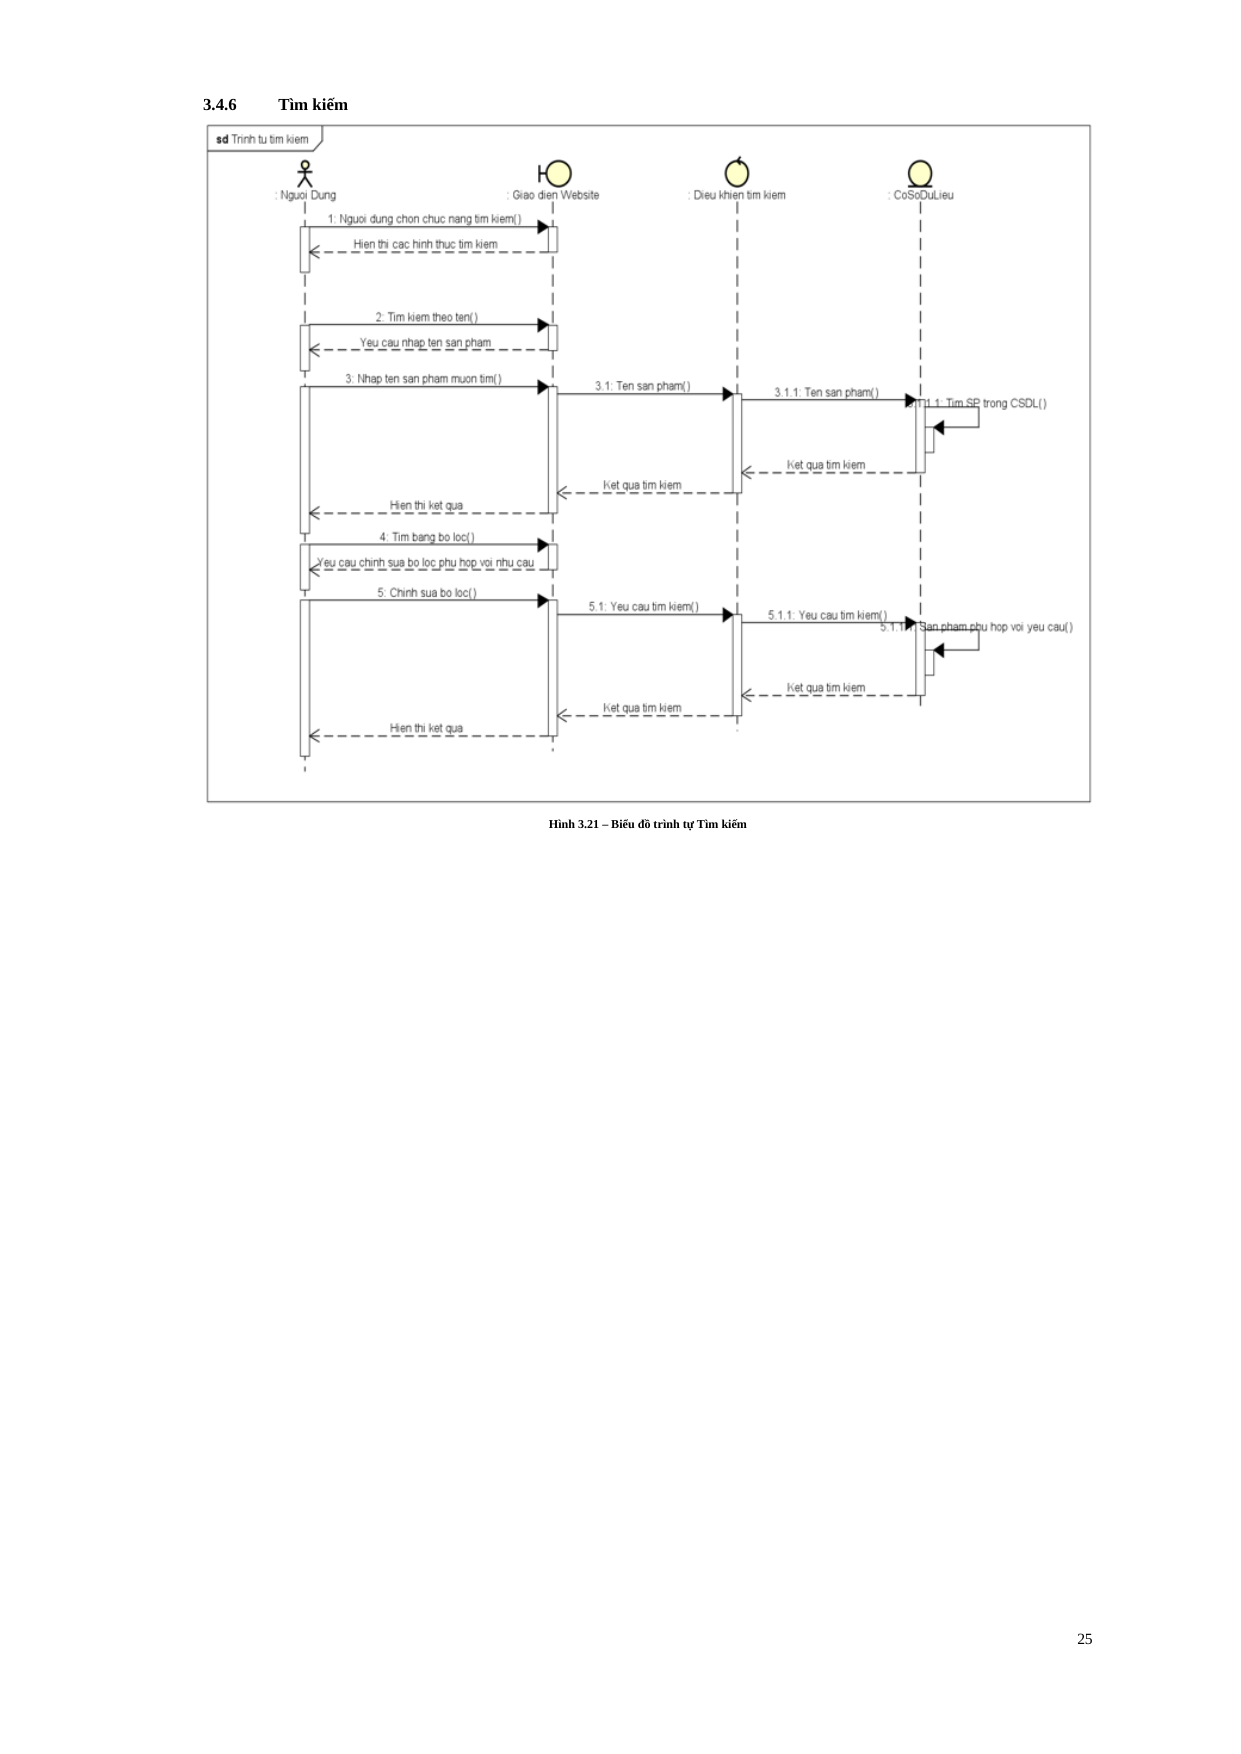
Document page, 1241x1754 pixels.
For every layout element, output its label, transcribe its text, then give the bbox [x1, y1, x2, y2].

picture [202, 120, 1093, 807]
subtitle Tìm kiếm [203, 81, 1093, 114]
text Hình 3.21 – Biểu đồ trình tự Tìm kiếm [203, 807, 1093, 831]
